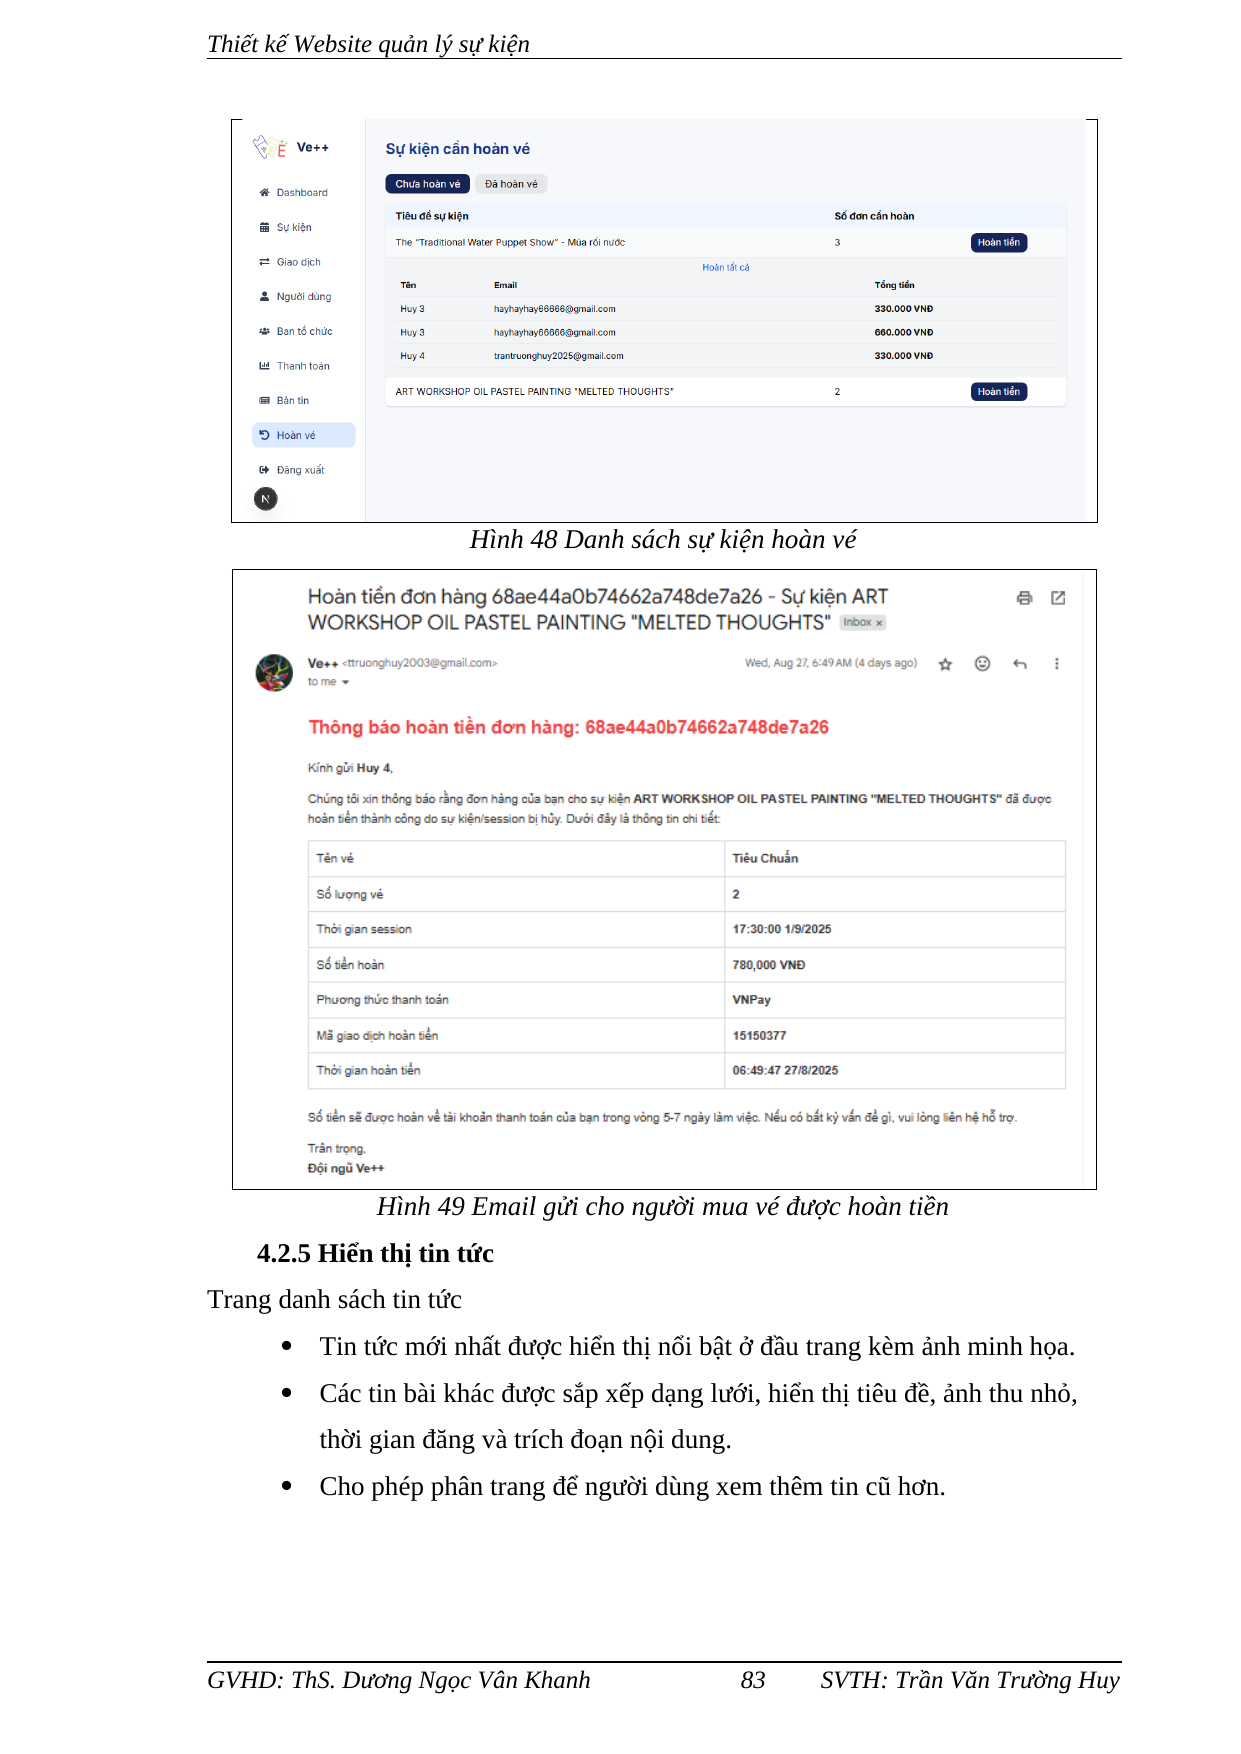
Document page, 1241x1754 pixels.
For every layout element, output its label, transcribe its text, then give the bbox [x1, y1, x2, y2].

text Trang danh sách tin tức [207, 1283, 1122, 1314]
picture [243, 570, 1085, 1189]
list Tin tức mới nhất được hiển thị nổi bật ở đầu trang kèm ảnh minh họa. [282, 1330, 1122, 1361]
table_header [233, 570, 243, 1189]
list Các tin bài khác được sắp xếp dạng lưới, hiển thị tiêu đề, ảnh thu nhỏ, thời gian đăng và trích đoạn nội dung. [282, 1377, 1122, 1455]
picture [242, 119, 1086, 522]
table_header [1086, 120, 1097, 522]
table_header [232, 120, 242, 522]
table_header [1085, 570, 1096, 1189]
subtitle Hiển thị tin tức [257, 1237, 1122, 1268]
list Cho phép phân trang để người dùng xem thêm tin cũ hơn. [282, 1470, 1122, 1502]
